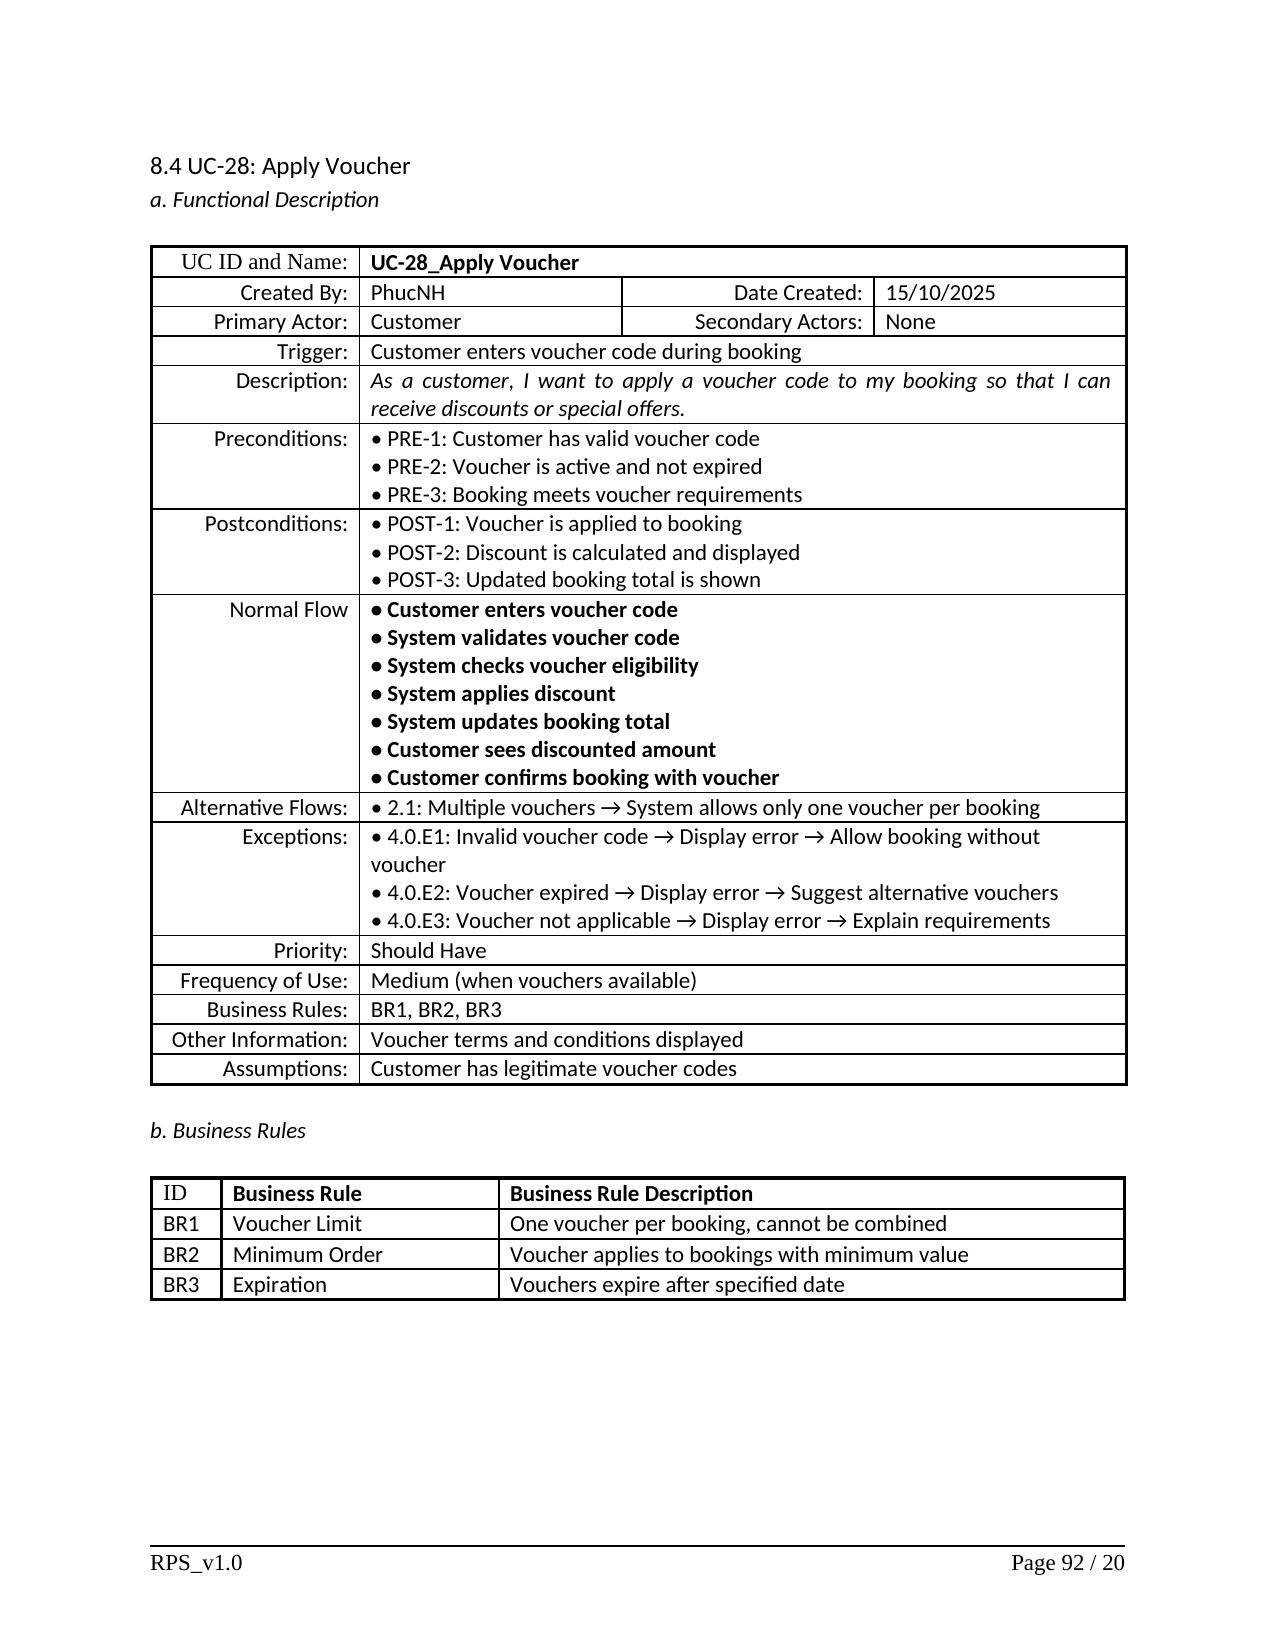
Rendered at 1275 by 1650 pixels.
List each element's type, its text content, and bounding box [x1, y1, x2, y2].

subtitle 8.4 UC-28: Apply Voucher [150, 150, 1125, 181]
subtitle a. Functional Description [150, 185, 1125, 213]
subtitle b. Business Rules [150, 1116, 1125, 1144]
